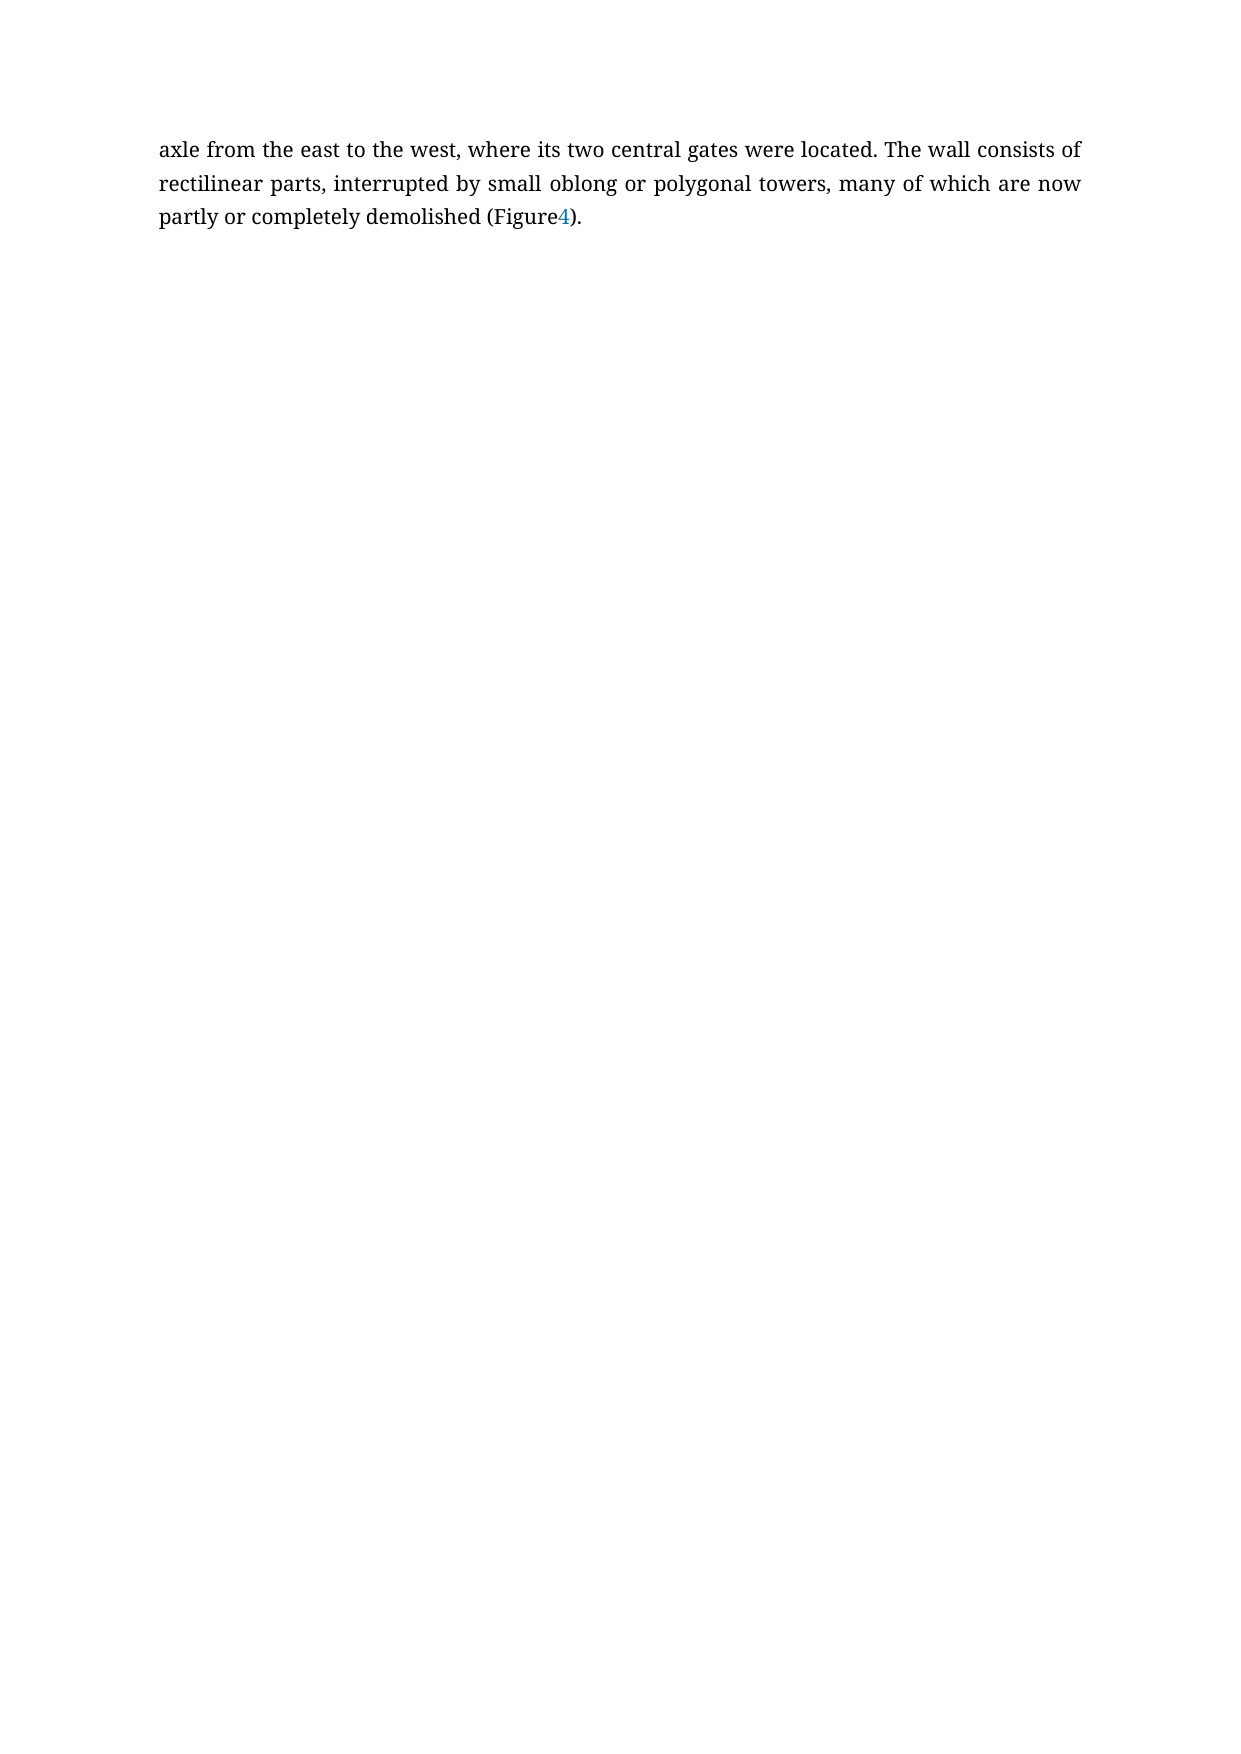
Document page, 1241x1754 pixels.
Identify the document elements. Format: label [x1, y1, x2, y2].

text [158, 135, 1082, 231]
